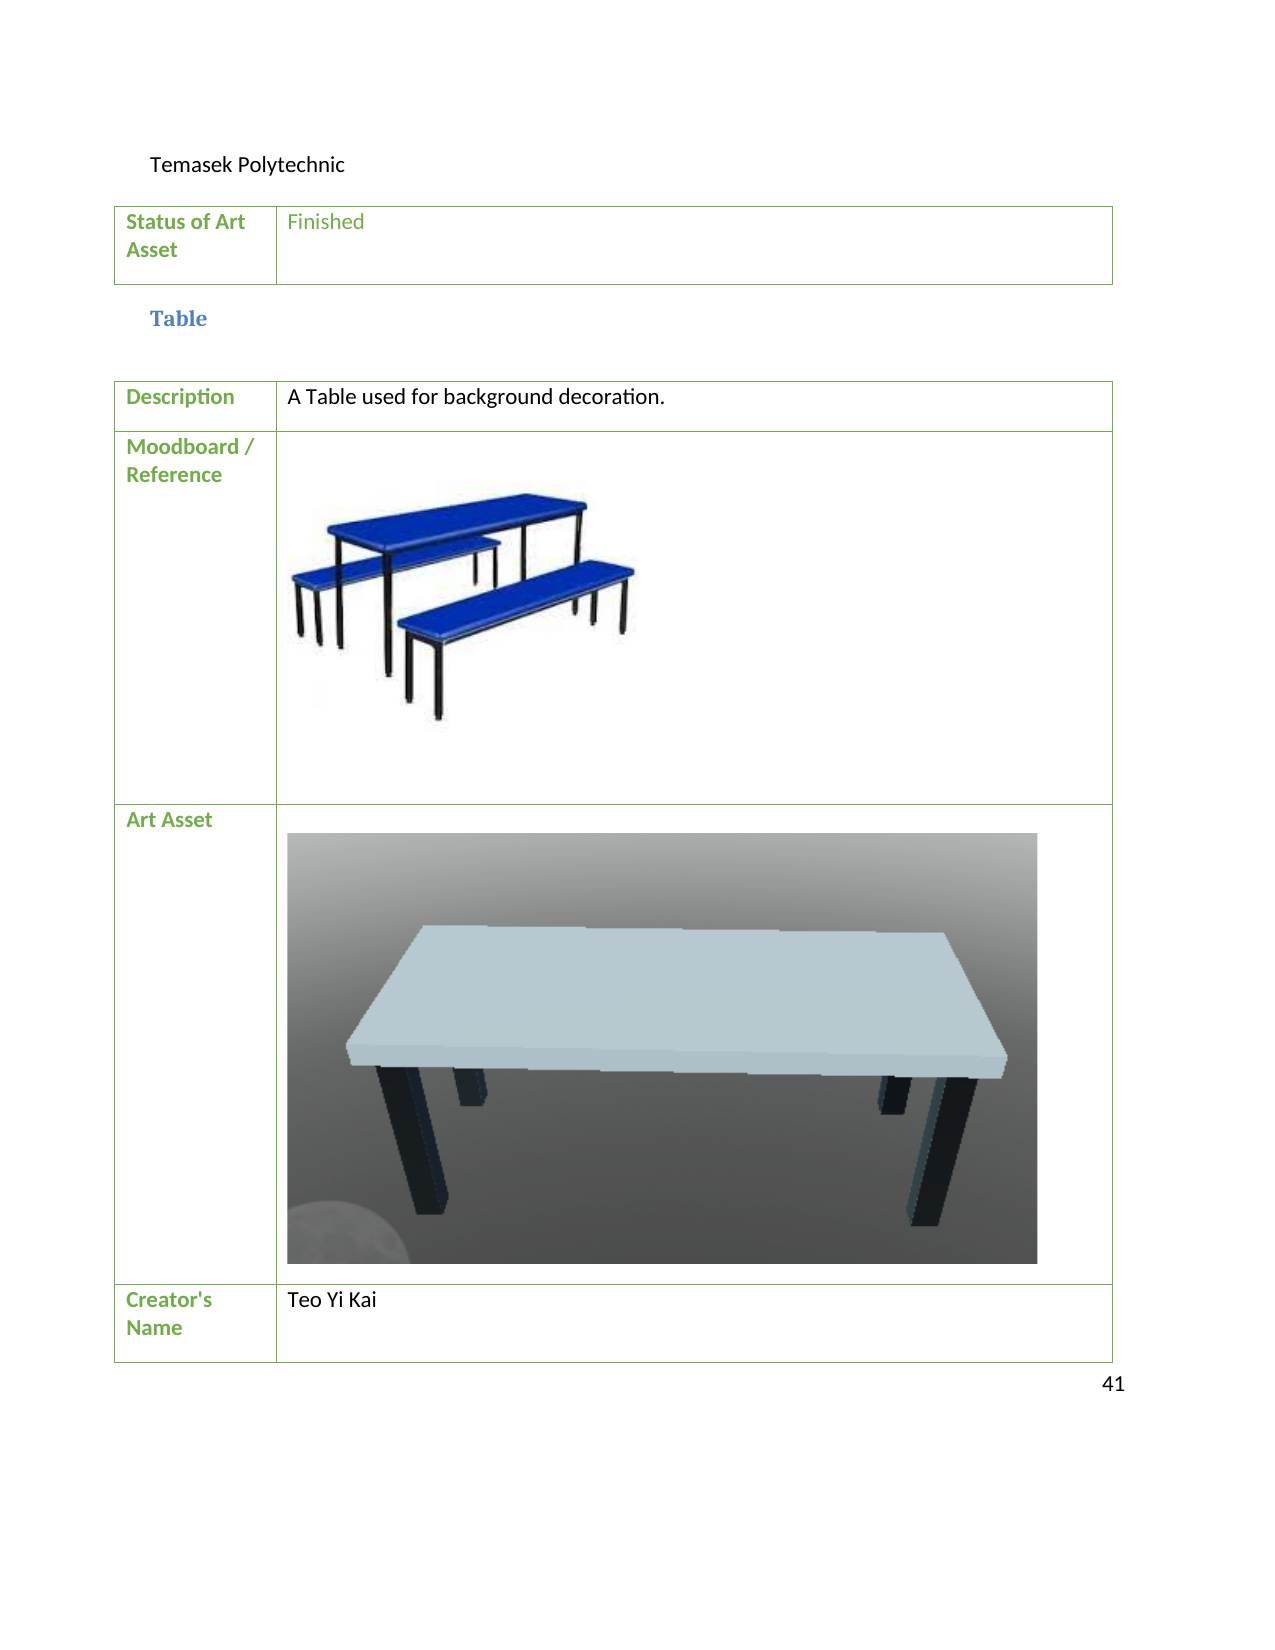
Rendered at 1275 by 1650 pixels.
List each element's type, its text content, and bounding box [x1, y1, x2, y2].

table_cell Art Asset [115, 805, 276, 1284]
table_header Description [115, 382, 276, 431]
picture [287, 833, 1038, 1264]
table_cell Teo Yi Kai [277, 1285, 1112, 1362]
subtitle Table [150, 306, 1125, 332]
table_cell Status of Art Asset [115, 207, 276, 284]
table_cell [277, 432, 1112, 804]
table_cell Finished [277, 207, 1112, 284]
table_cell [277, 805, 1112, 1284]
table_cell Moodboard / Reference [115, 432, 276, 804]
table_header A Table used for background decoration. [277, 382, 1112, 431]
table_cell Creator's Name [115, 1285, 276, 1362]
picture [287, 432, 639, 784]
